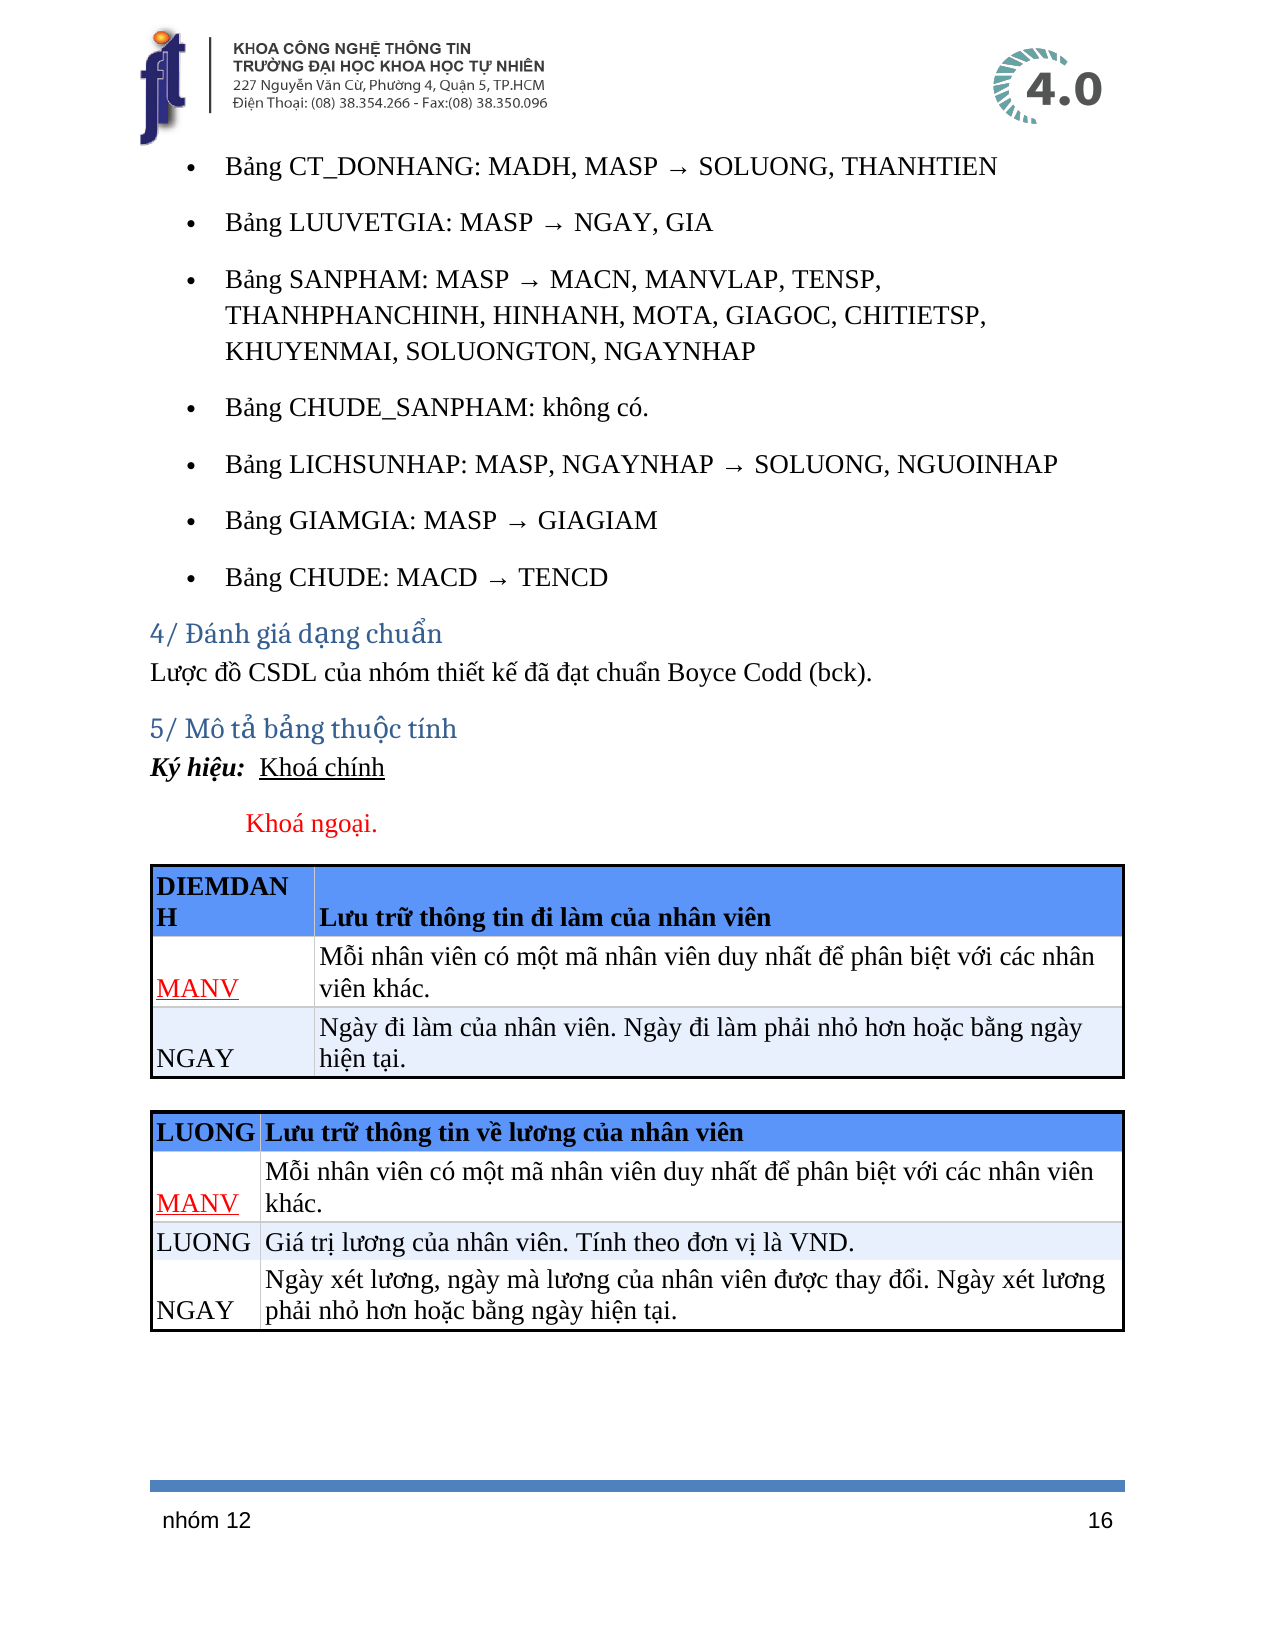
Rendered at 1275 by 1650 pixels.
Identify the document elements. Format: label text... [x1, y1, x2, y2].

table_cell Mỗi nhân viên có một mã nhân viên duy nhất để phân biệt với các nhân viên khác. [315, 937, 1122, 1006]
text Ký hiệu: Khoá chính [150, 751, 1125, 782]
picture [985, 41, 1108, 127]
table_cell Giá trị lương của nhân viên. Tính theo đơn vị là VND. [261, 1223, 1122, 1260]
table_header LUONG [153, 1114, 260, 1151]
table_cell MANV [153, 937, 314, 1006]
table_header Lưu trữ thông tin về lương của nhân viên [261, 1114, 1122, 1151]
table_cell Ngày xét lương, ngày mà lương của nhân viên được thay đổi. Ngày xét lương phải nhỏ hơn hoặc bằng ngày hiện tại. [261, 1260, 1122, 1328]
subtitle 4/ Đánh giá dạng chuẩn [150, 617, 1125, 651]
table_cell Ngày đi làm của nhân viên. Ngày đi làm phải nhỏ hơn hoặc bằng ngày hiện tại. [315, 1008, 1122, 1076]
list Bảng CHUDE_SANPHAM: không có. [187, 391, 1125, 422]
table_cell LUONG [153, 1223, 260, 1260]
subtitle 5/ Mô tả bảng thuộc tính [150, 712, 1125, 746]
table_cell NGAY [153, 1260, 260, 1328]
table_cell Mỗi nhân viên có một mã nhân viên duy nhất để phân biệt với các nhân viên khác. [261, 1152, 1122, 1221]
list Bảng CHUDE: MACD → TENCD [187, 561, 1125, 592]
list Bảng LICHSUNHAP: MASP, NGAYNHAP → SOLUONG, NGUOINHAP [187, 448, 1125, 479]
text Lược đồ CSDL của nhóm thiết kế đã đạt chuẩn Boyce Codd (bck). [150, 656, 1125, 687]
table_header Lưu trữ thông tin đi làm của nhân viên [315, 867, 1122, 936]
list Bảng GIAMGIA: MASP → GIAGIAM [187, 504, 1125, 535]
picture [117, 21, 580, 167]
table_cell NGAY [153, 1008, 314, 1076]
text Khoá ngoại. [150, 808, 1125, 839]
list Bảng LUUVETGIA: MASP → NGAY, GIA [187, 207, 1125, 238]
table_header DIEMDANH [153, 867, 314, 936]
list Bảng SANPHAM: MASP → MACN, MANVLAP, TENSP, THANHPHANCHINH, HINHANH, MOTA, GIAGOC, CHITIETSP, KHUYENMAI, SOLUONGTON, NGAYNHAP [187, 263, 1125, 366]
list Bảng CT_DONHANG: MADH, MASP → SOLUONG, THANHTIEN [187, 150, 1125, 181]
table_cell MANV [153, 1152, 260, 1221]
